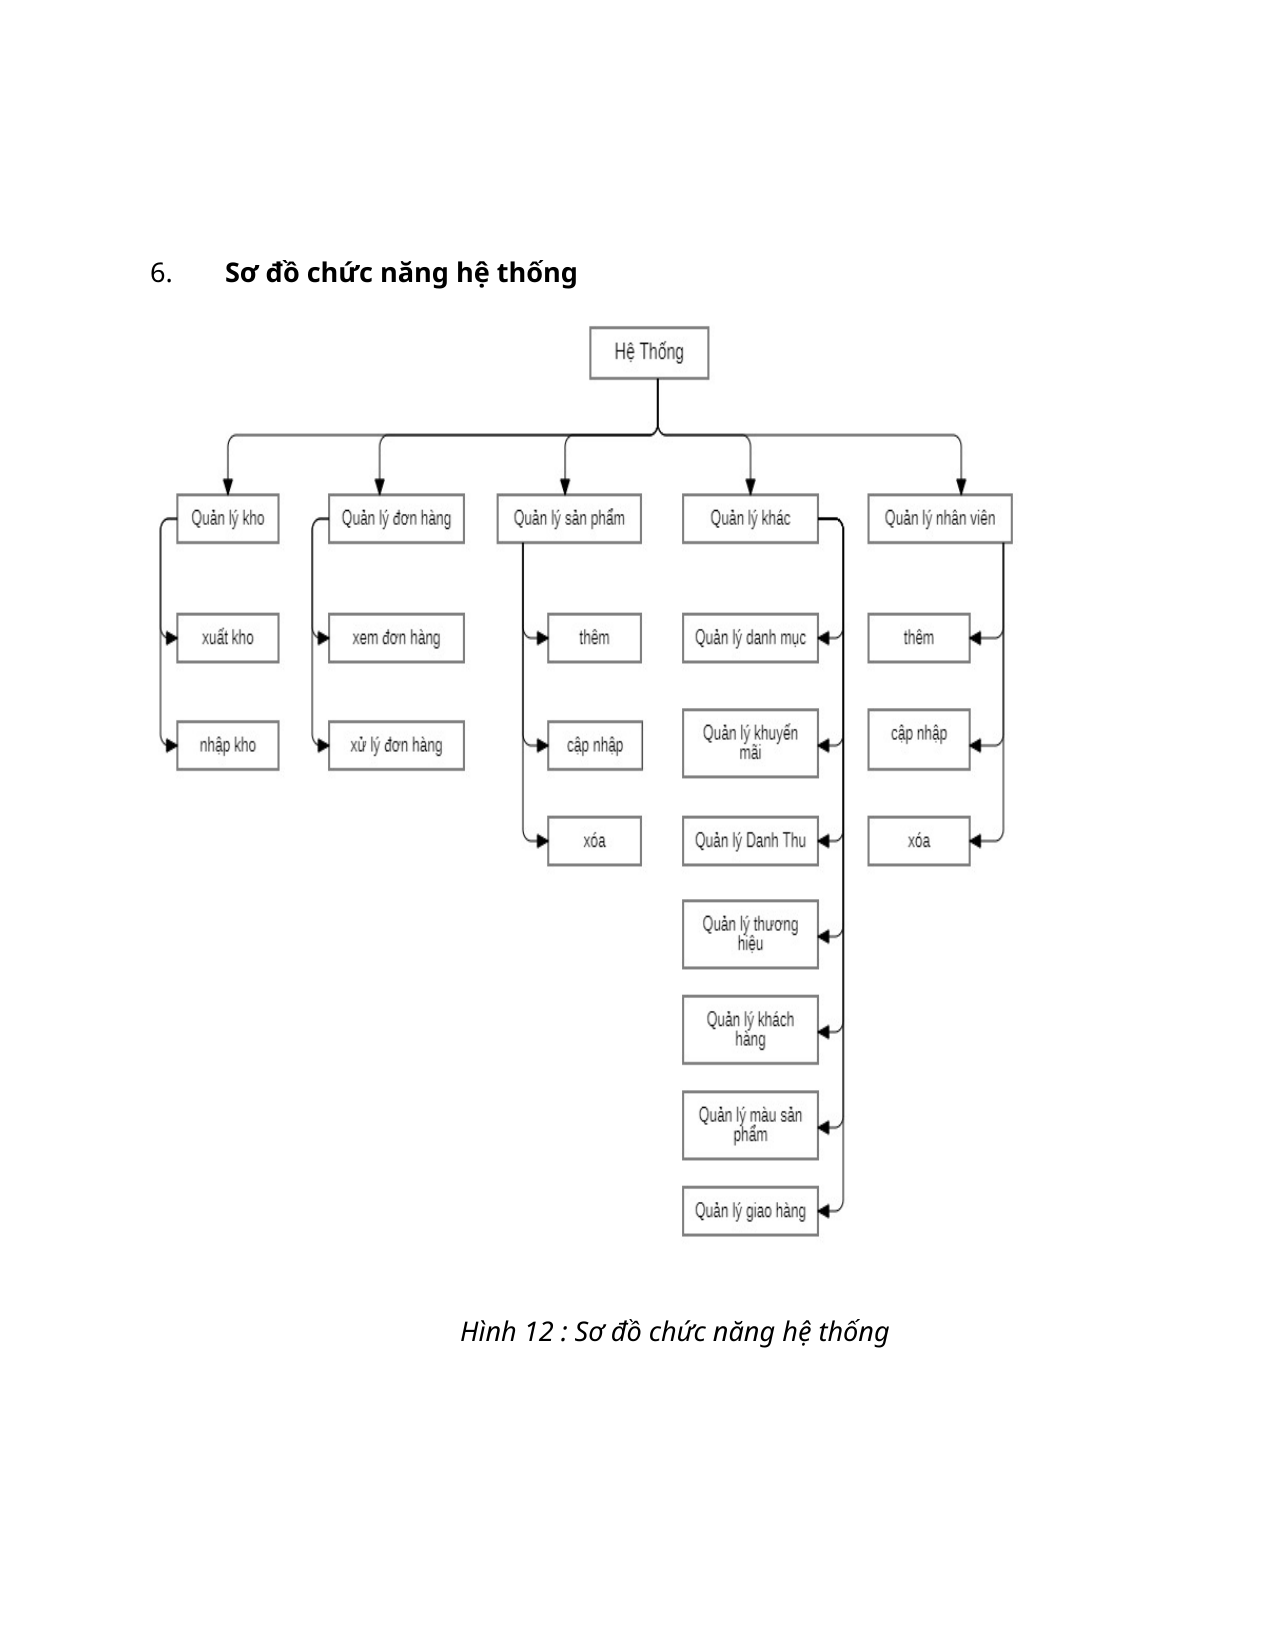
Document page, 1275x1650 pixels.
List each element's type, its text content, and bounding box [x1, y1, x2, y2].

list Sơ đồ chức năng hệ thống [150, 253, 1125, 290]
picture [150, 313, 1054, 1295]
text Hình 12 : Sơ đồ chức năng hệ thống [225, 1313, 1125, 1349]
